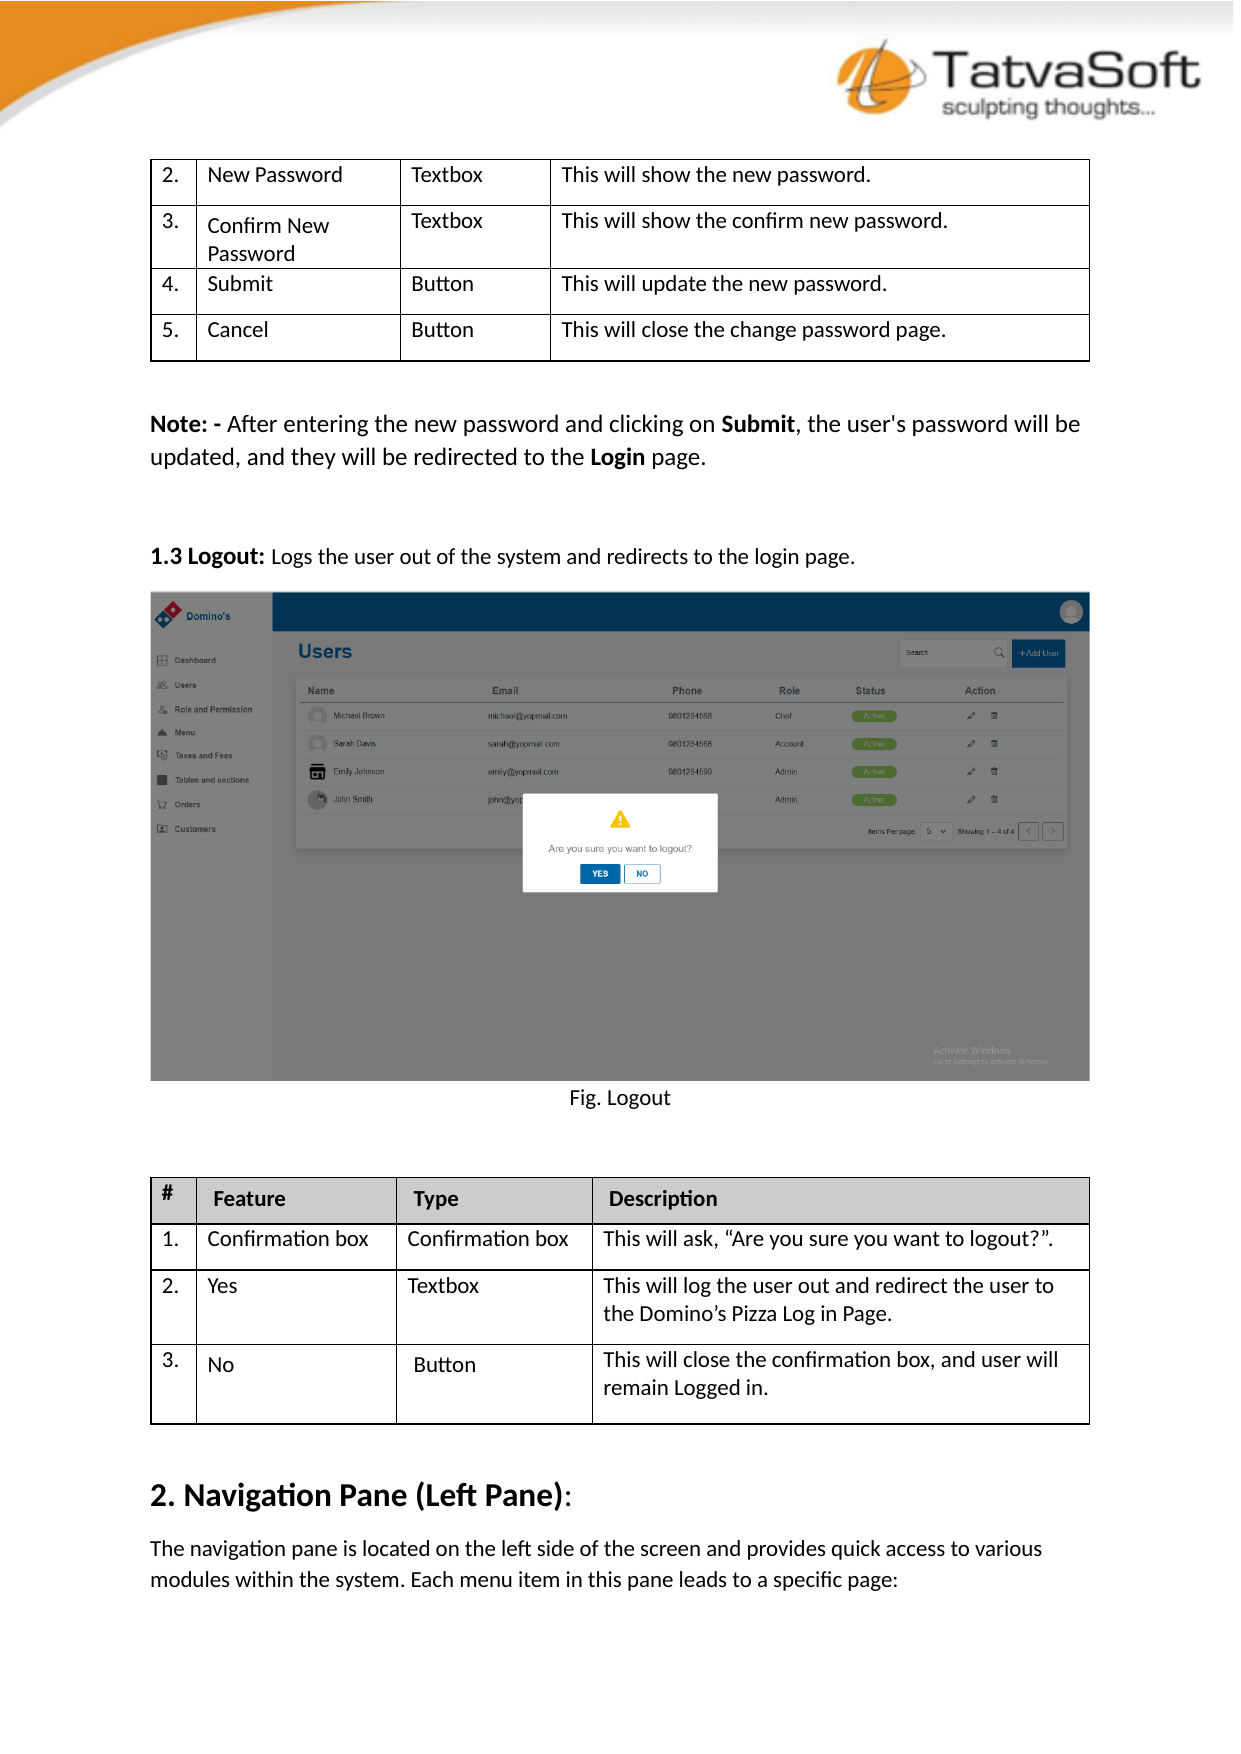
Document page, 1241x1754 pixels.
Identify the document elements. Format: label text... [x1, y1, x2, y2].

table_header Description [593, 1178, 1089, 1223]
table_cell This will ask, “Are you sure you want to logout?”. [593, 1225, 1089, 1269]
table_header Type [397, 1178, 592, 1223]
table_header Feature [197, 1178, 396, 1223]
table_cell This will show the new password. [551, 160, 1089, 205]
table_cell 3. [152, 1345, 196, 1423]
text The navigation pane is located on the left side of the screen and provides quick access to various modules within the system. Each menu item in this pane leads to a specific page: [150, 1534, 1090, 1593]
picture [0, 1, 1234, 159]
table_header # [152, 1178, 196, 1223]
table_cell 2. [152, 160, 196, 205]
table_cell 4. [152, 269, 196, 314]
table_cell Submit [197, 269, 400, 314]
table_cell Confirmation box [197, 1225, 396, 1269]
table_cell 1. [152, 1225, 196, 1269]
table_cell Cancel [197, 315, 400, 360]
table_cell 3. [152, 206, 196, 267]
table_cell No [197, 1345, 396, 1423]
table_cell Button [401, 269, 550, 314]
table_cell This will close the confirmation box, and user will remain Logged in. [593, 1345, 1089, 1423]
table_cell Confirmation box [397, 1225, 592, 1269]
table_cell New Password [197, 160, 400, 205]
picture [150, 590, 1090, 1081]
table_cell Button [397, 1345, 592, 1423]
text Fig. Logout [150, 1081, 1090, 1111]
table_cell This will close the change password page. [551, 315, 1089, 360]
table_cell This will log the user out and redirect the user to the Domino’s Pizza Log in Page. [593, 1271, 1089, 1343]
text 2. Navigation Pane (Left Pane): [150, 1474, 1090, 1515]
text 1.3 Logout: Logs the user out of the system and redirects to the login page. [150, 541, 1090, 571]
table_cell 2. [152, 1271, 196, 1343]
table_cell This will update the new password. [551, 269, 1089, 314]
table_cell This will show the confirm new password. [551, 206, 1089, 267]
table_cell Textbox [401, 206, 550, 267]
table_cell Textbox [397, 1271, 592, 1343]
table_cell Textbox [401, 160, 550, 205]
table_cell Button [401, 315, 550, 360]
table_cell 5. [152, 315, 196, 360]
table_cell Yes [197, 1271, 396, 1343]
table_cell Confirm New Password [197, 206, 400, 267]
text Note: - After entering the new password and clicking on Submit, the user's password will be updated, and they will be redirected to the Login page. [150, 408, 1090, 472]
